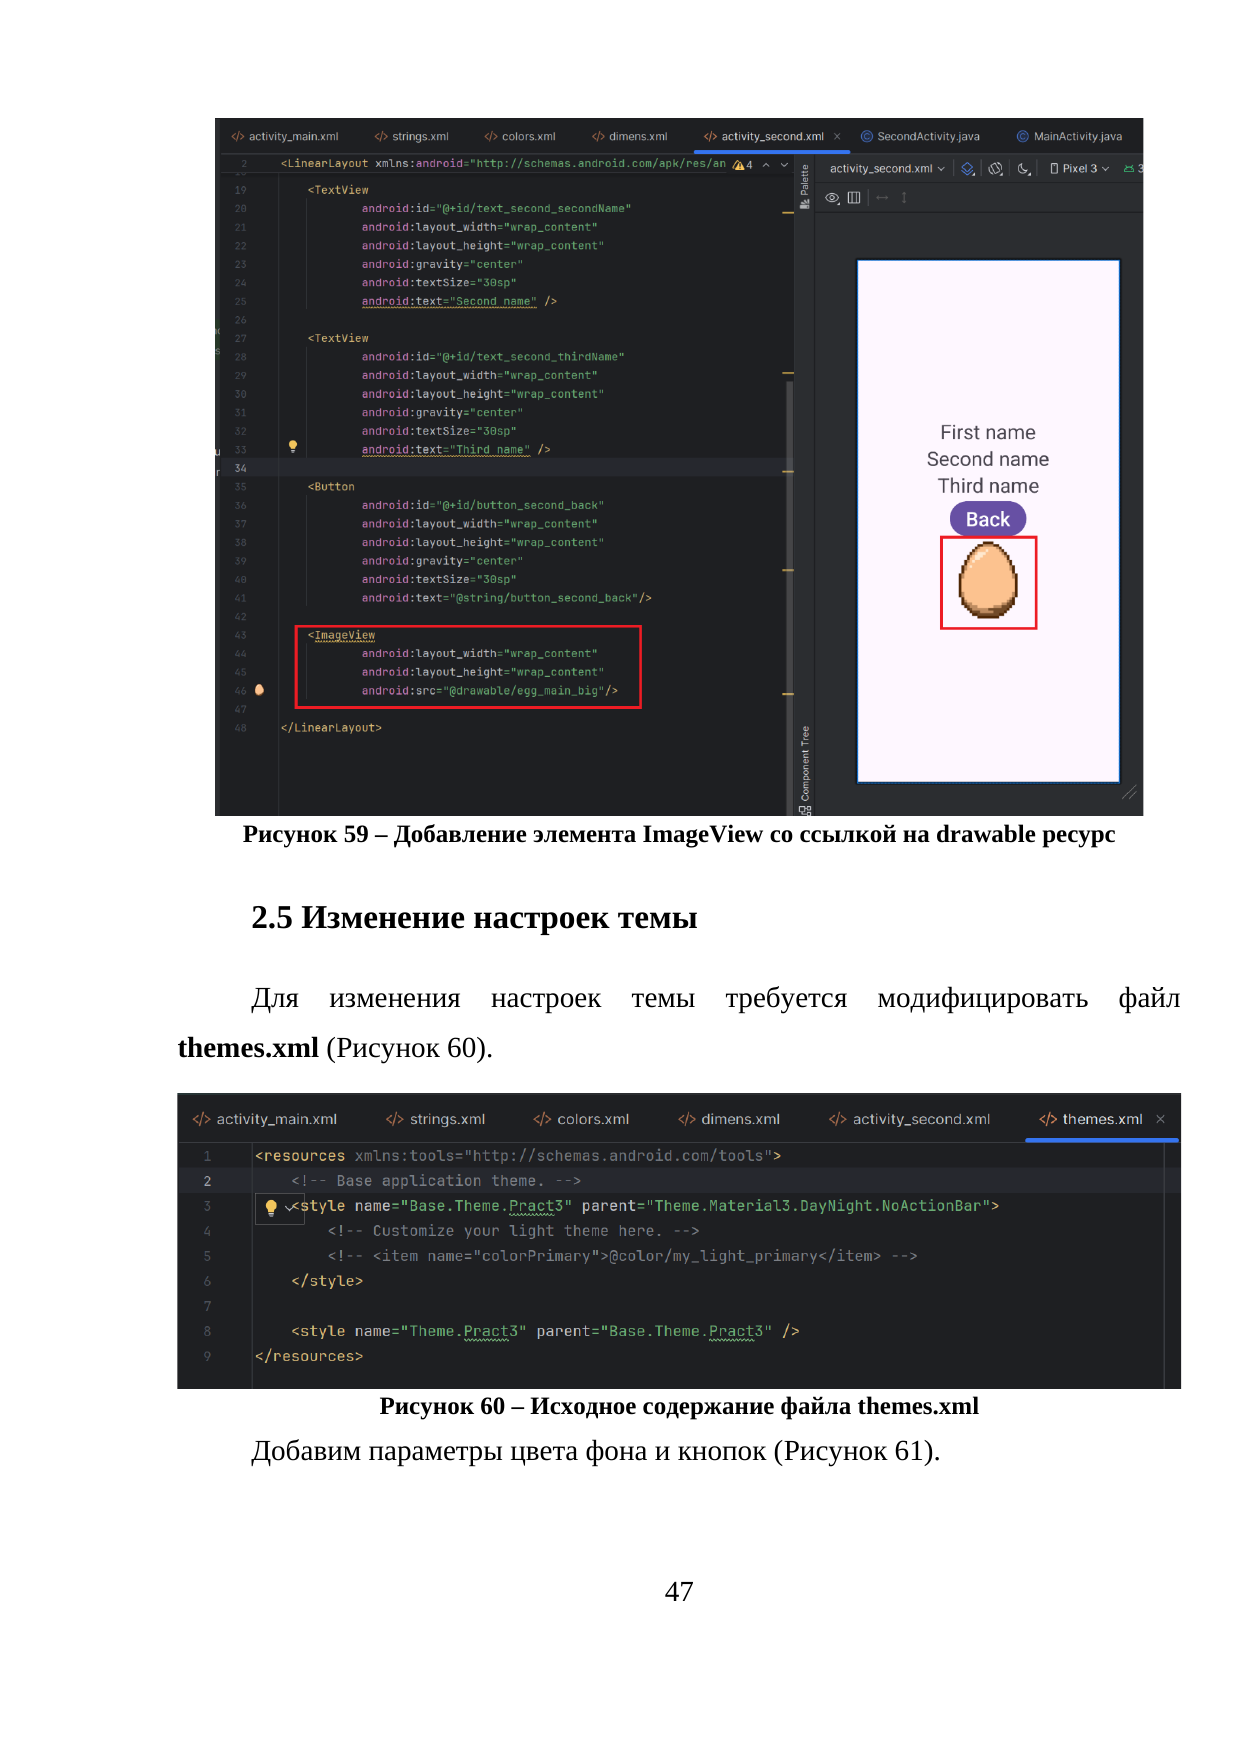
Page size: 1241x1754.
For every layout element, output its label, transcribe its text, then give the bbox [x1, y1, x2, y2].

text Для изменения настроек темы требуется модифицировать файл themes.xml (Рисунок 60). [177, 980, 1181, 1064]
picture [177, 1093, 1182, 1389]
text Добавим параметры цвета фона и кнопок (Рисунок 61). [177, 1433, 1181, 1466]
subtitle Изменение настроек темы [177, 897, 1181, 936]
picture [215, 118, 1144, 816]
